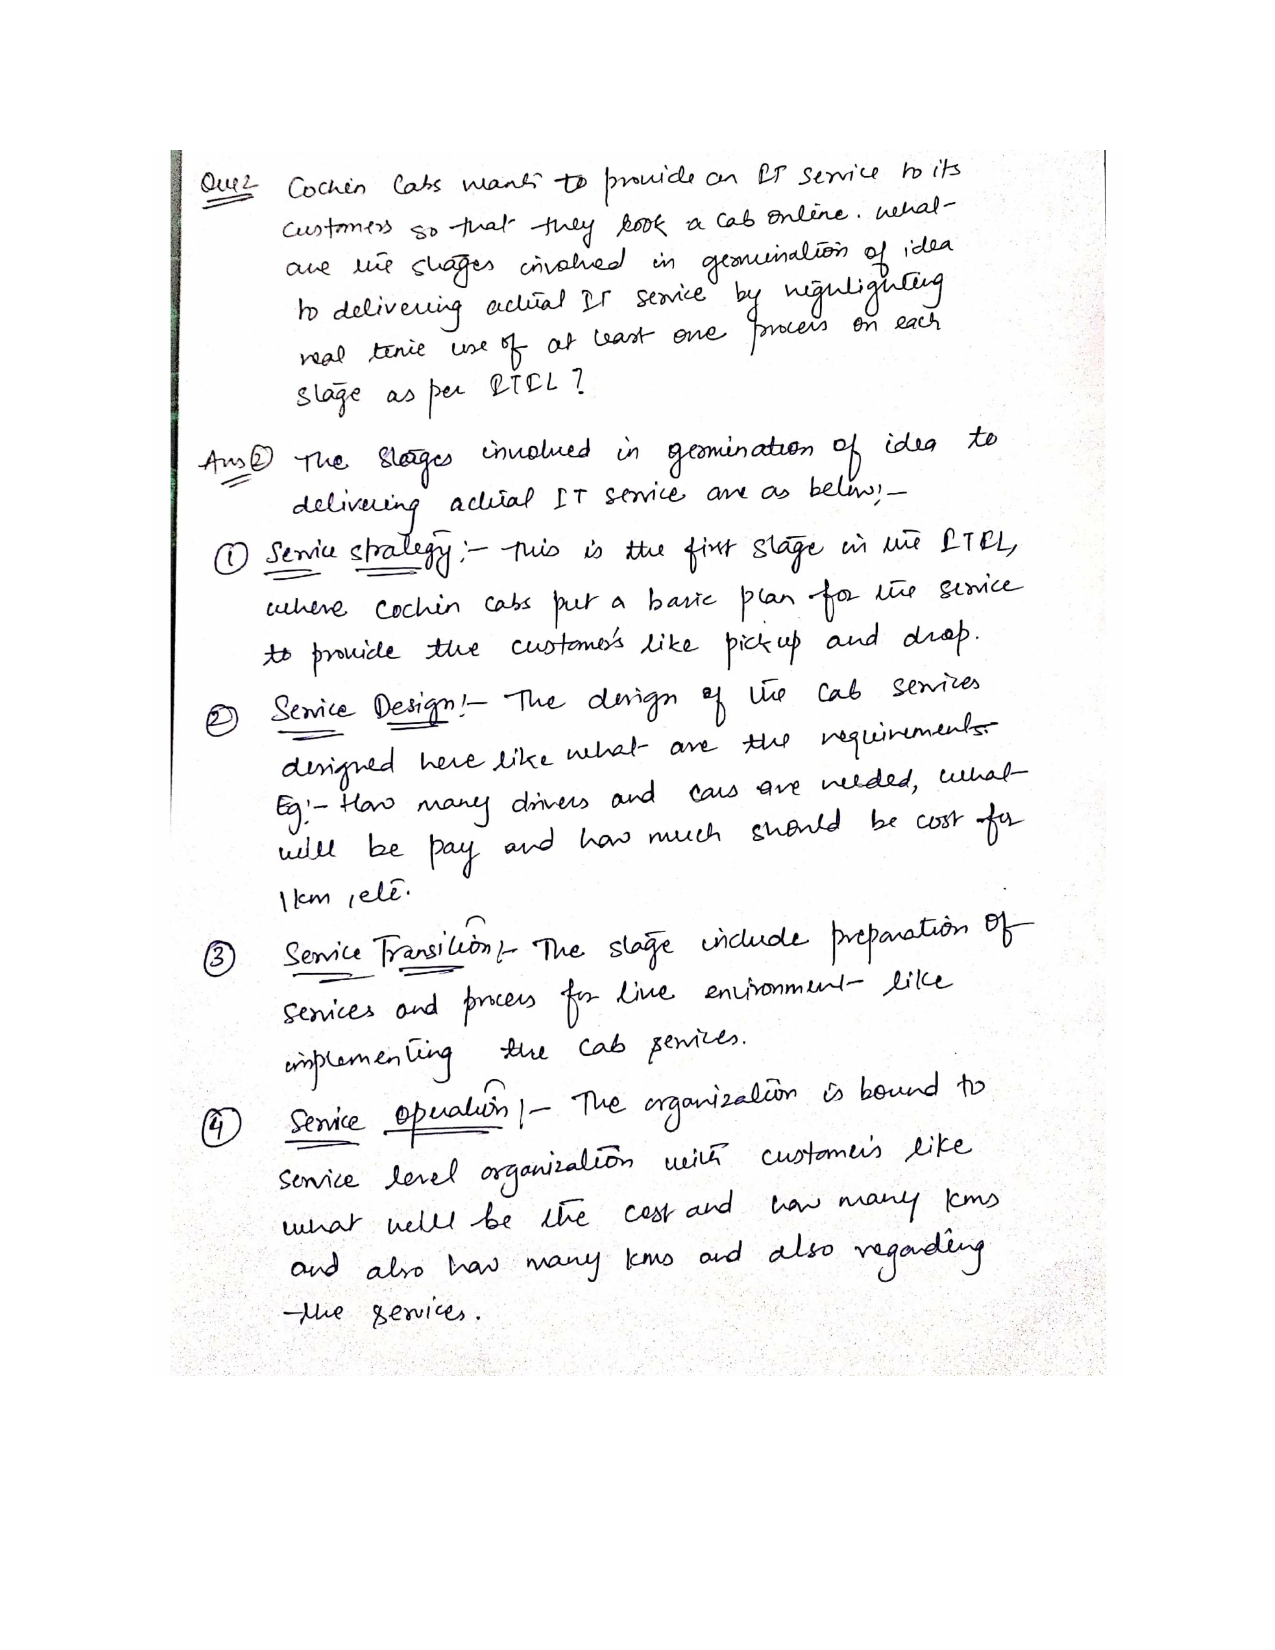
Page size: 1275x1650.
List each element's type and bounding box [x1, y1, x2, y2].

picture [150, 150, 1125, 1376]
